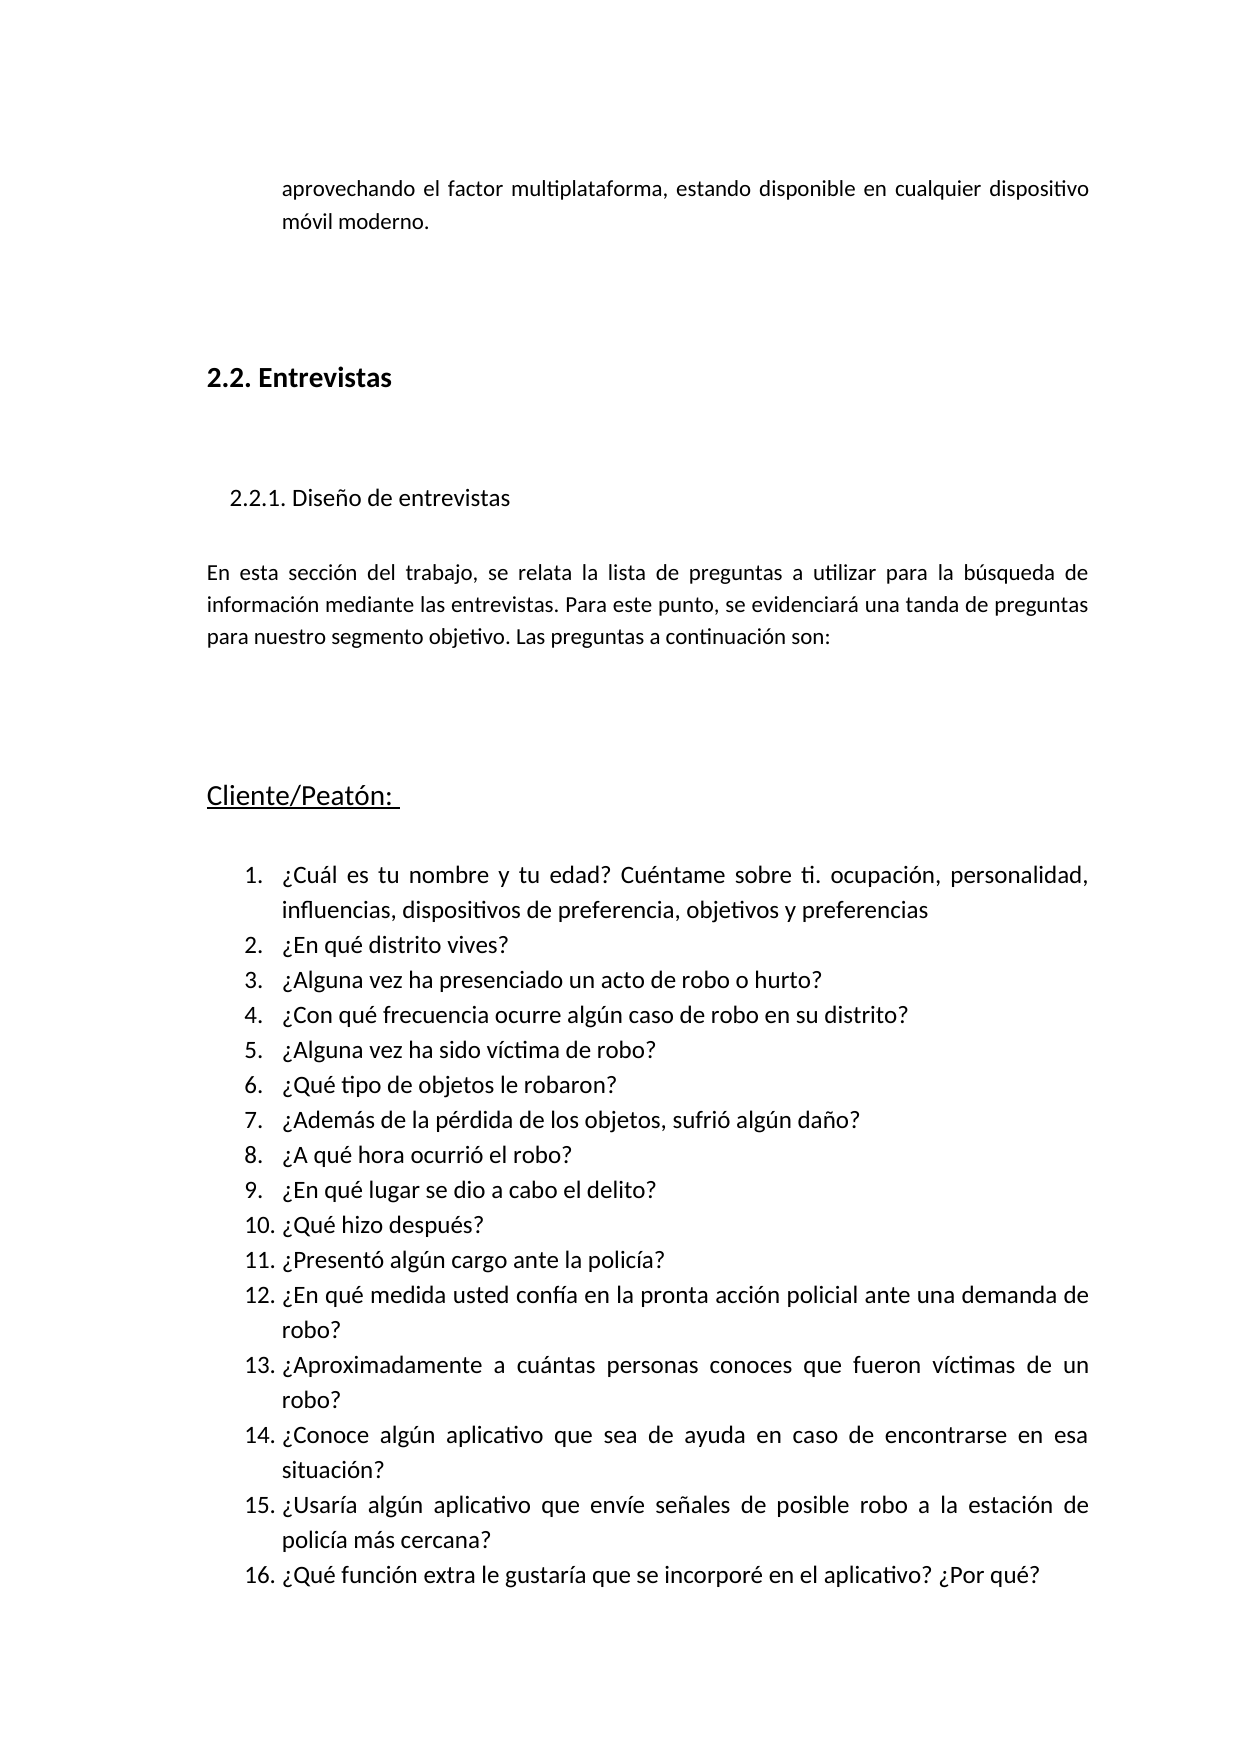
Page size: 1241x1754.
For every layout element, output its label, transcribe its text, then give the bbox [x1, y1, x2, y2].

list ¿A qué hora ocurrió el robo? [244, 1139, 1090, 1169]
list ¿En qué medida usted confía en la pronta acción policial ante una demanda de robo? [244, 1279, 1090, 1344]
list ¿Alguna vez ha sido víctima de robo? [244, 1034, 1090, 1064]
list ¿Aproximadamente a cuántas personas conoces que fueron víctimas de un robo? [244, 1349, 1090, 1414]
list ¿Qué función extra le gustaría que se incorporé en el aplicativo? ¿Por qué? [244, 1559, 1090, 1589]
list ¿Conoce algún aplicativo que sea de ayuda en caso de encontrarse en esa situación? [244, 1419, 1090, 1484]
list ¿Qué hizo después? [244, 1209, 1090, 1239]
list ¿Cuál es tu nombre y tu edad? Cuéntame sobre ti. ocupación, personalidad, influencias, dispositivos de preferencia, objetivos y preferencias [244, 859, 1090, 924]
list ¿Usaría algún aplicativo que envíe señales de posible robo a la estación de policía más cercana? [244, 1489, 1090, 1554]
text 2.2. Entrevistas [207, 359, 1090, 394]
list ¿Con qué frecuencia ocurre algún caso de robo en su distrito? [244, 999, 1090, 1029]
list ¿Presentó algún cargo ante la policía? [244, 1244, 1090, 1274]
list ¿Qué tipo de objetos le robaron? [244, 1069, 1090, 1099]
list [244, 174, 1090, 235]
list ¿En qué lugar se dio a cabo el delito? [244, 1174, 1090, 1204]
text En esta sección del trabajo, se relata la lista de preguntas a utilizar para la búsqueda de información mediante las entrevistas. Para este punto, se evidenciará una tanda de preguntas para nuestro segmento objetivo. Las preguntas a continuación son: [207, 558, 1090, 650]
list ¿En qué distrito vives? [244, 929, 1090, 959]
list ¿Alguna vez ha presenciado un acto de robo o hurto? [244, 964, 1090, 994]
list ¿Además de la pérdida de los objetos, sufrió algún daño? [244, 1104, 1090, 1134]
text Cliente/Peatón: [207, 777, 1090, 813]
text 2.2.1. Diseño de entrevistas [207, 482, 1090, 512]
